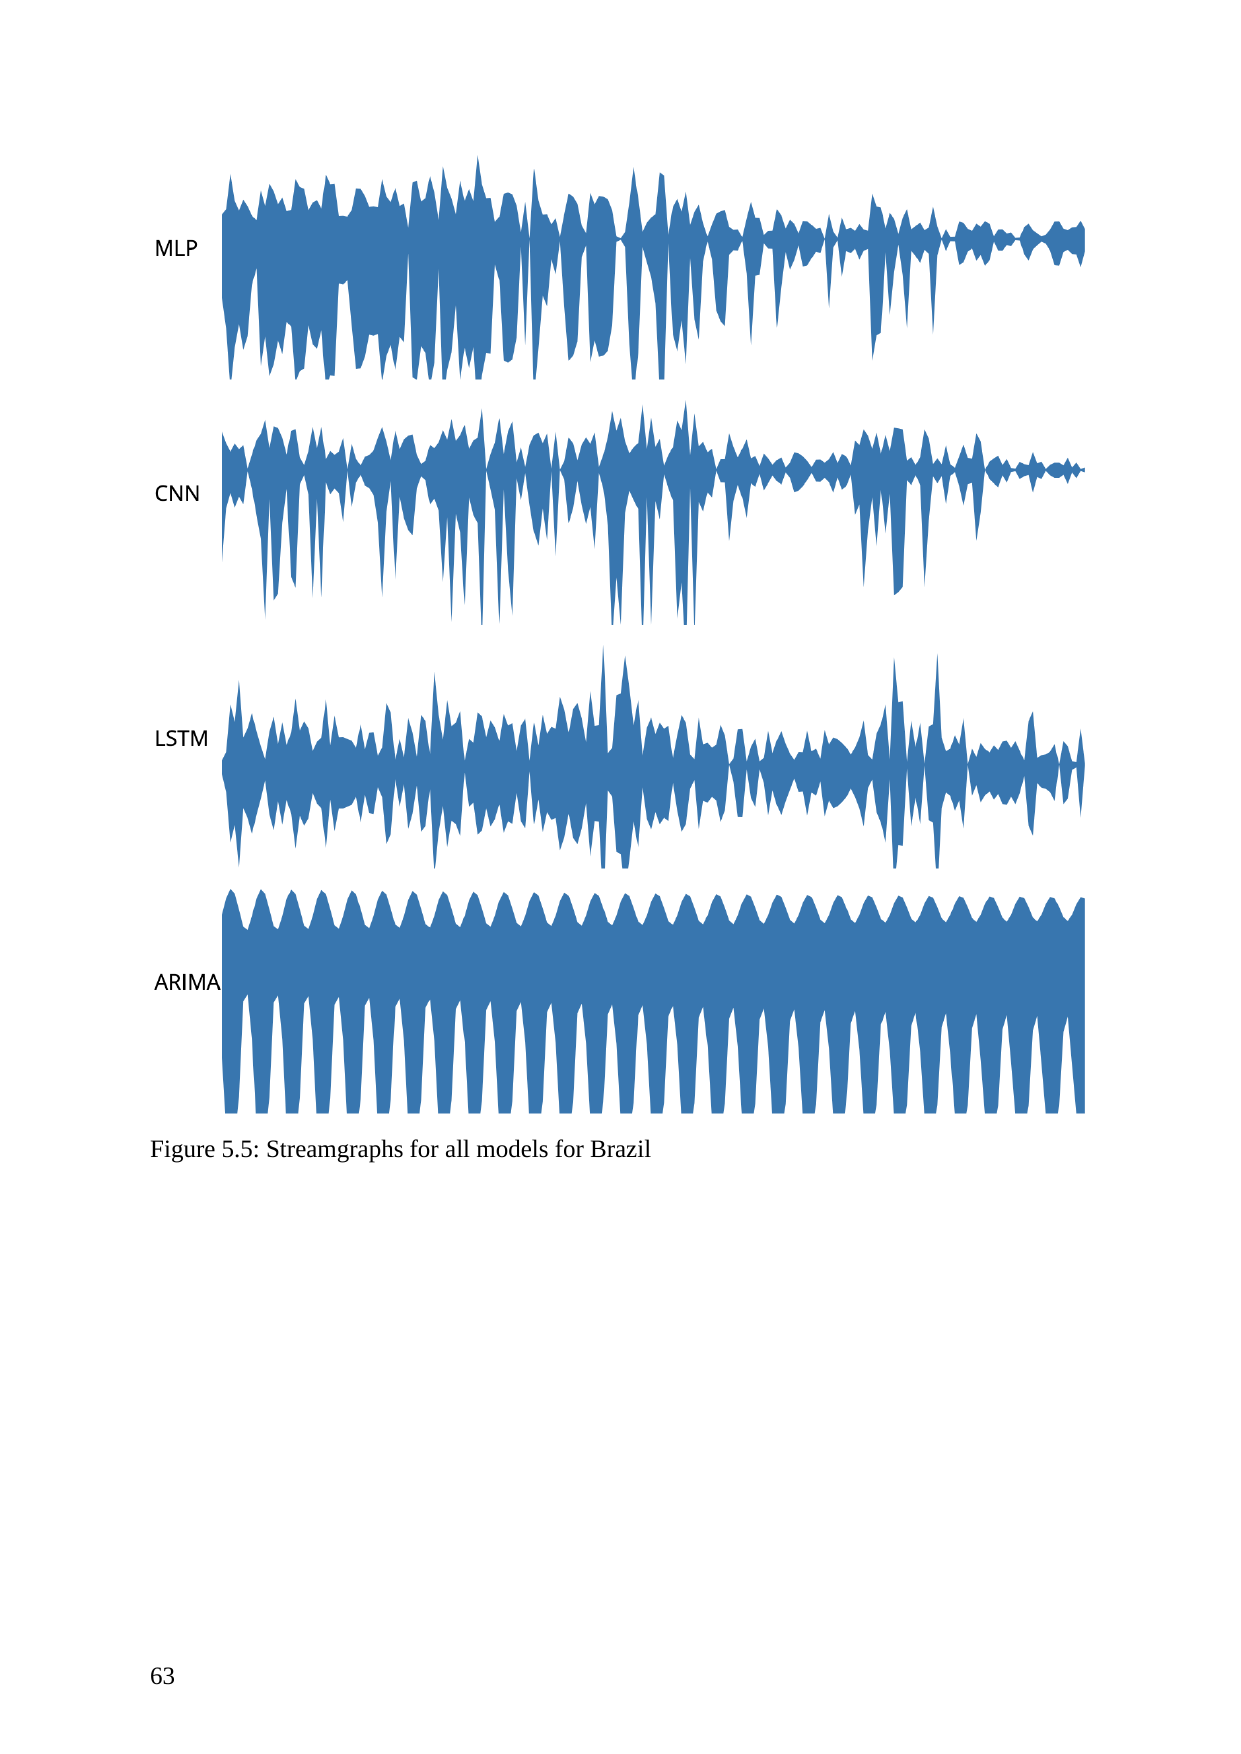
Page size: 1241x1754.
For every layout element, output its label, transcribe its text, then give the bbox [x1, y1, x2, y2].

text Figure 5.5: Streamgraphs for all models for Brazil [150, 1134, 1090, 1163]
picture [150, 150, 1091, 1120]
